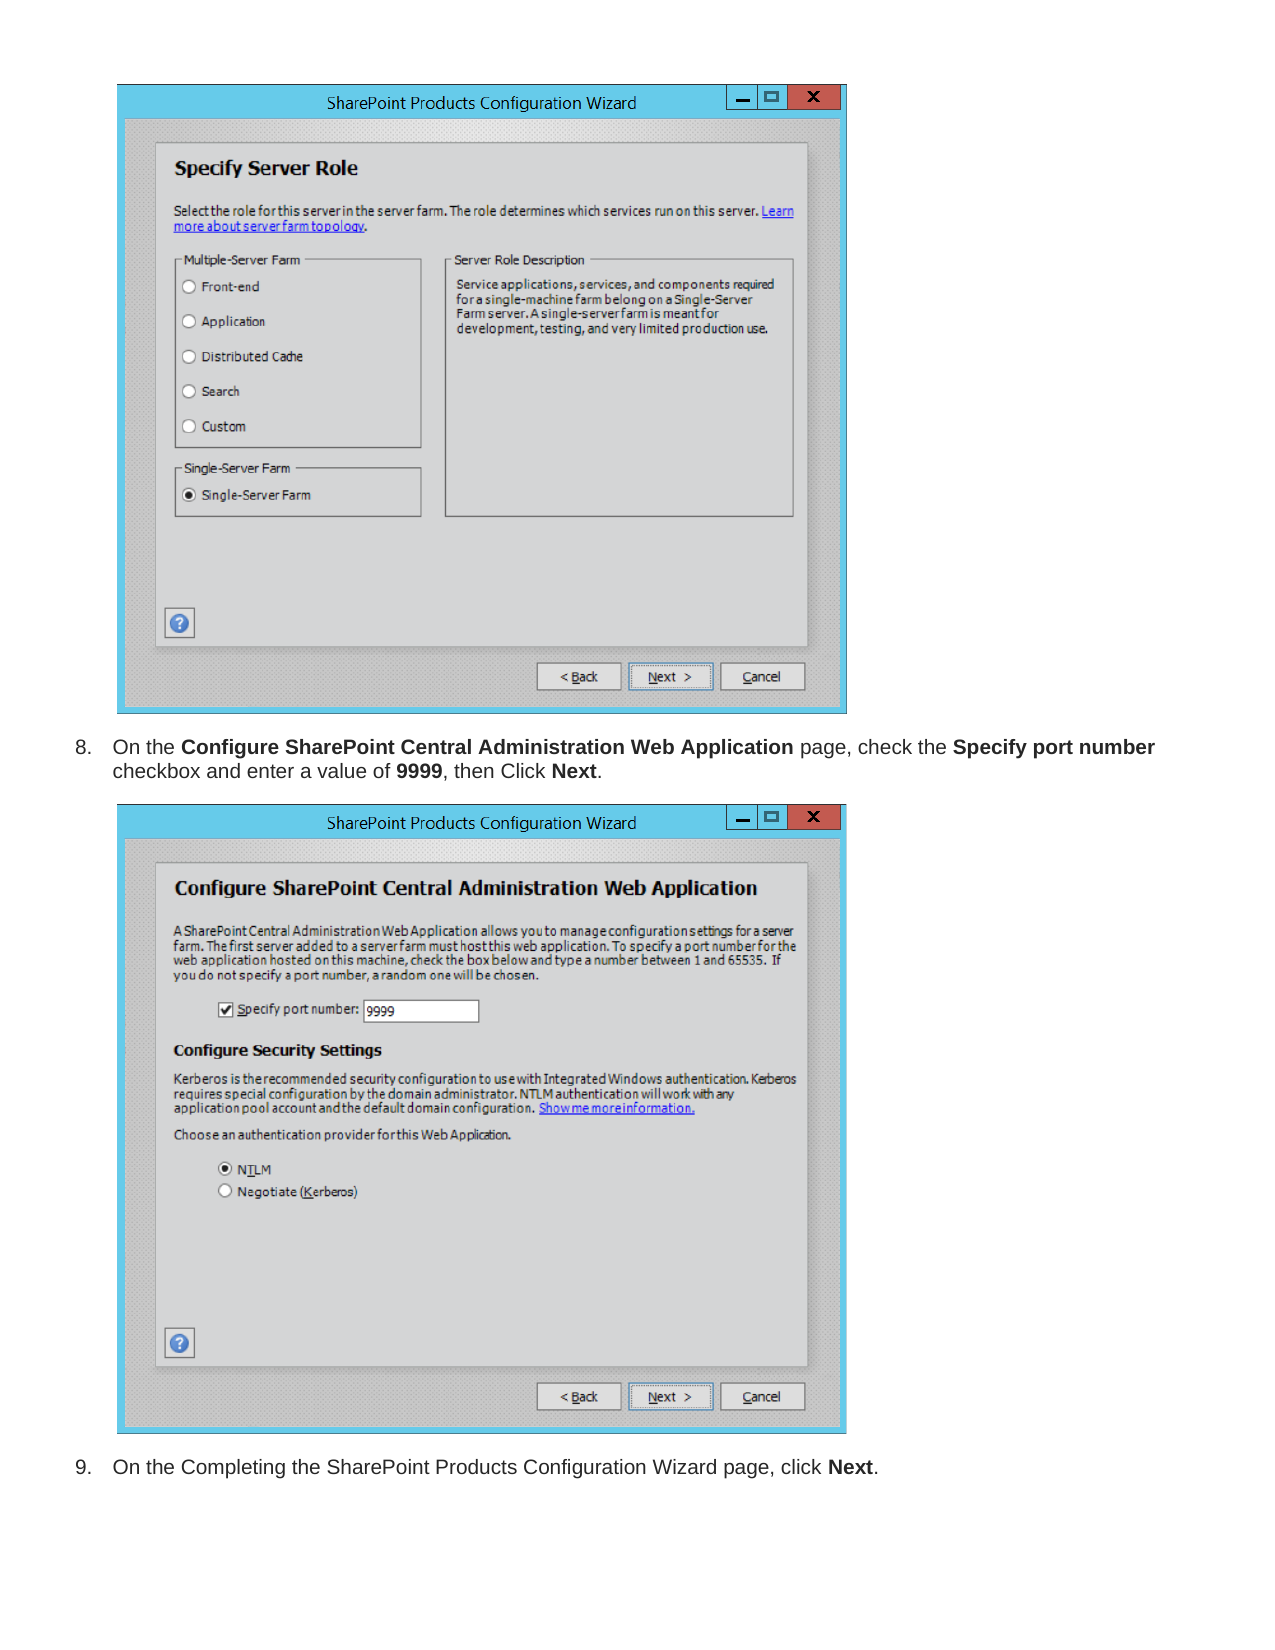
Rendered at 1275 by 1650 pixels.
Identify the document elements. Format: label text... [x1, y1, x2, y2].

picture [117, 804, 847, 1434]
picture [117, 84, 847, 714]
text On the Configure SharePoint Central Administration Web Application page, check the Specify port number checkbox and enter a value of 9999, then Click Next. [75, 735, 1200, 783]
text On the Completing the SharePoint Products Configuration Wizard page, click Next. [75, 1455, 1200, 1479]
